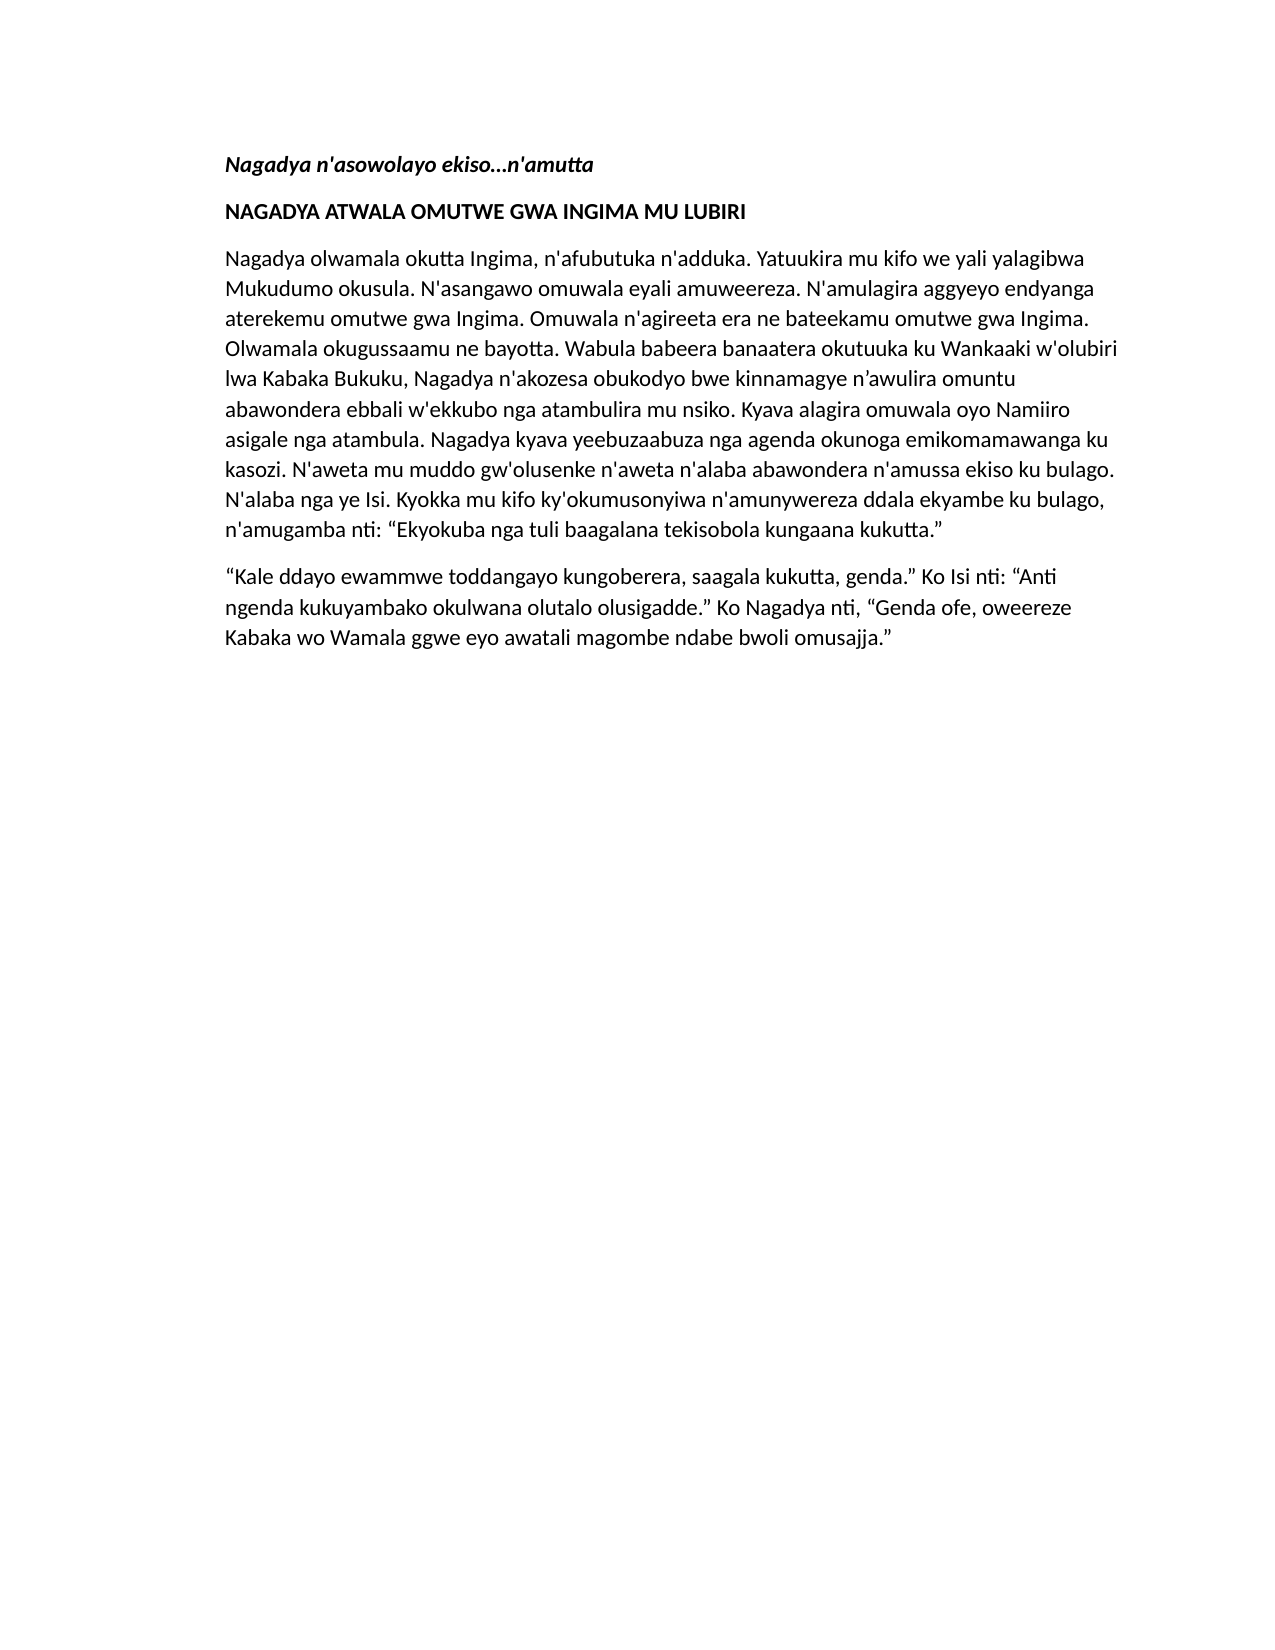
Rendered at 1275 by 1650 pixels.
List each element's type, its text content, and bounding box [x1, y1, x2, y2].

text NAGADYA ATWALA OMUTWE GWA INGIMA MU LUBIRI [225, 197, 1125, 225]
text “Kale ddayo ewammwe toddangayo kungoberera, saagala kukutta, genda.” Ko Isi nti: “Anti ngenda kukuyambako okulwana olutalo olusigadde.” Ko Nagadya nti, “Genda ofe, oweereze Kabaka wo Wamala ggwe eyo awatali magombe ndabe bwoli omusajja.” [225, 562, 1125, 651]
text Nagadya n'asowolayo ekiso…n'amutta [225, 150, 1125, 178]
text Nagadya olwamala okutta Ingima, n'afubutuka n'adduka. Yatuukira mu kifo we yali yalagibwa Mukudumo okusula. N'asangawo omuwala eyali amuweereza. N'amulagira aggyeyo endyanga aterekemu omutwe gwa Ingima. Omuwala n'agireeta era ne bateekamu omutwe gwa Ingima. Olwamala okugussaamu ne bayotta. Wabula babeera banaatera okutuuka ku Wankaaki w'olubiri lwa Kabaka Bukuku, Nagadya n'akozesa obukodyo bwe kinnamagye n’awulira omuntu abawondera ebbali w'ekkubo nga atambulira mu nsiko. Kyava alagira omuwala oyo Namiiro asigale nga atambula. Nagadya kyava yeebuzaabuza nga agenda okunoga emikomamawanga ku kasozi. N'aweta mu muddo gw'olusenke n'aweta n'alaba abawondera n'amussa ekiso ku bulago. N'alaba nga ye Isi. Kyokka mu kifo ky'okumusonyiwa n'amunywereza ddala ekyambe ku bulago, n'amugamba nti: “Ekyokuba nga tuli baagalana tekisobola kungaana kukutta.” [225, 244, 1125, 544]
